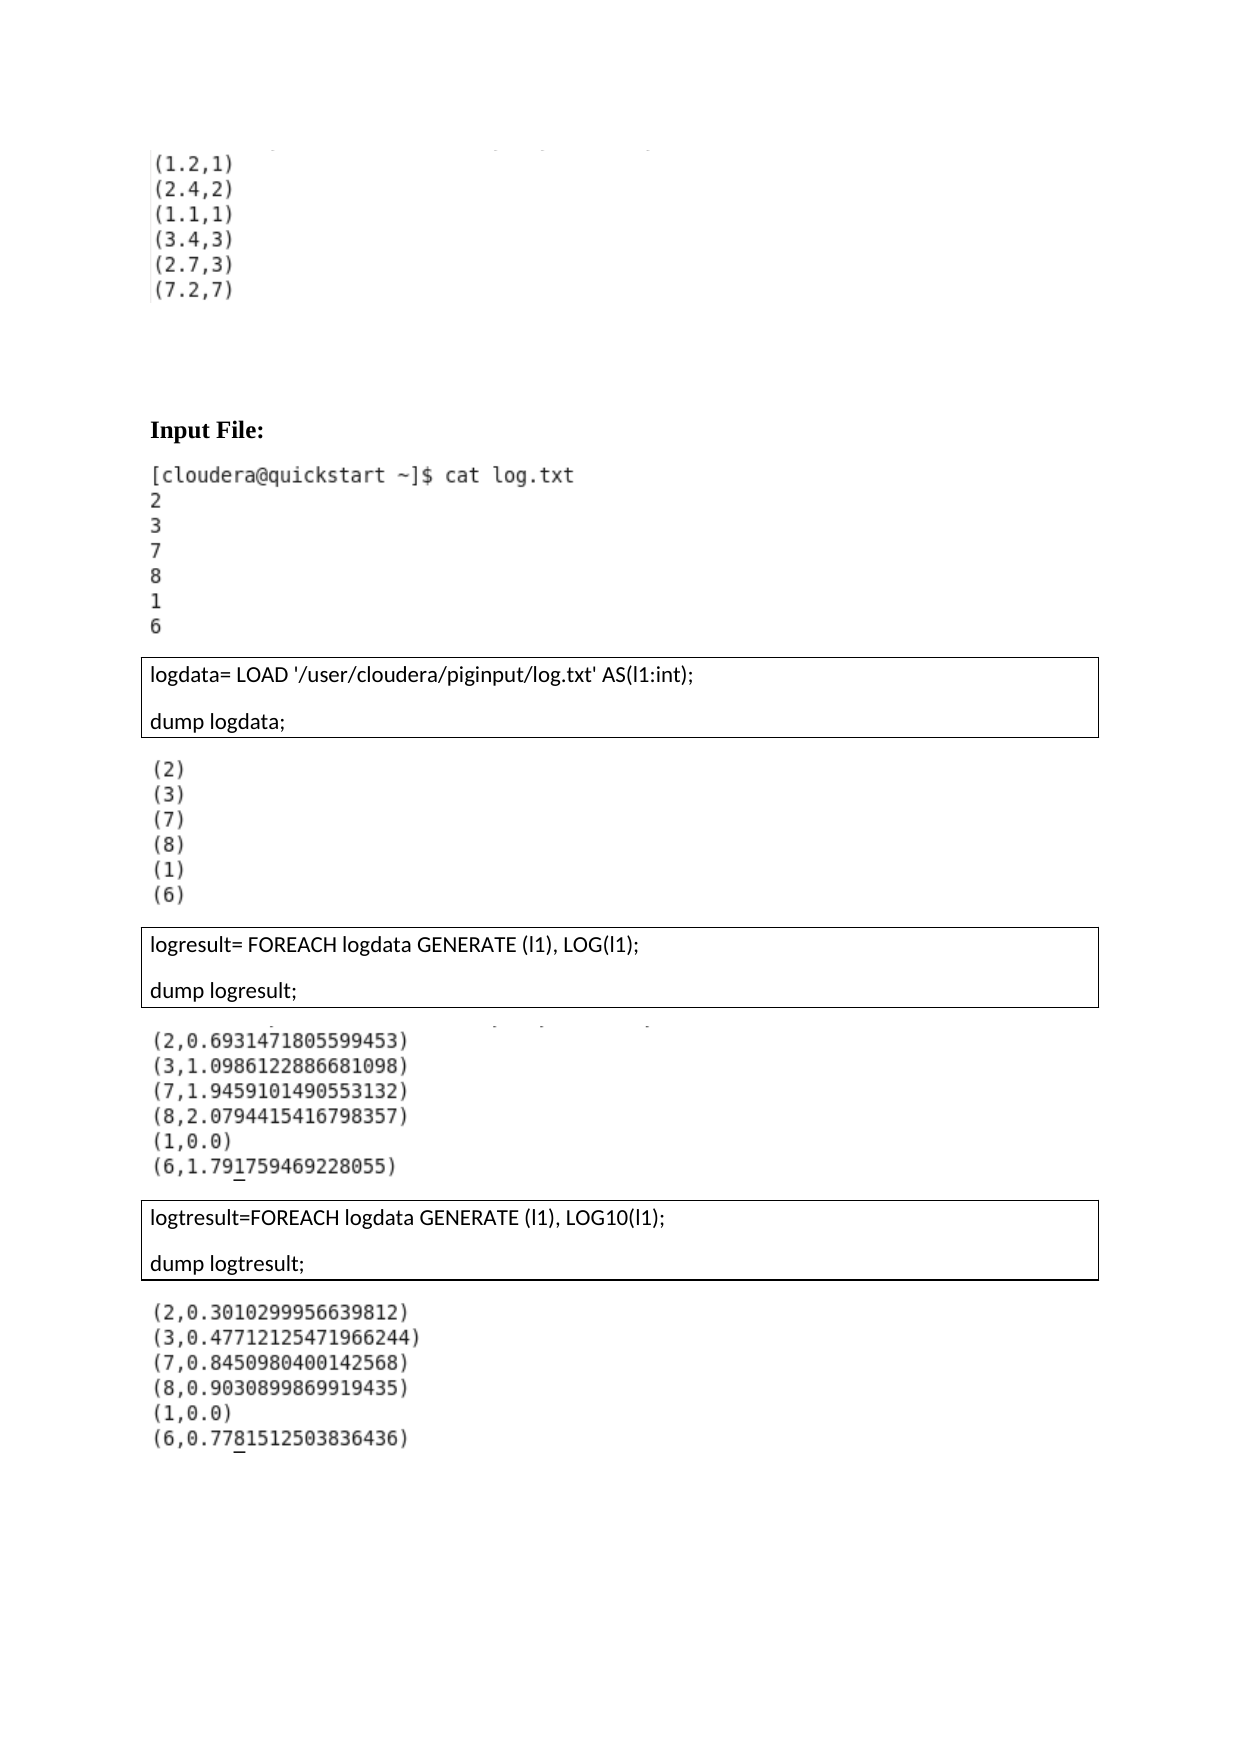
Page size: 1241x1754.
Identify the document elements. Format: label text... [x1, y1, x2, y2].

text logdata= LOAD '/user/cloudera/piginput/log.txt' AS(l1:int); [142, 658, 1098, 688]
text dump logdata; [142, 704, 1098, 737]
picture [150, 1299, 1091, 1453]
text dump logtresult; [142, 1246, 1098, 1279]
picture [150, 150, 1091, 303]
text logresult= FOREACH logdata GENERATE (l1), LOG(l1); [142, 928, 1098, 958]
text logtresult=FOREACH logdata GENERATE (l1), LOG10(l1); [142, 1201, 1098, 1231]
picture [150, 462, 1091, 638]
picture [150, 756, 1091, 908]
text Input File: [150, 415, 1090, 444]
picture [150, 1026, 1091, 1181]
text dump logresult; [142, 973, 1098, 1007]
